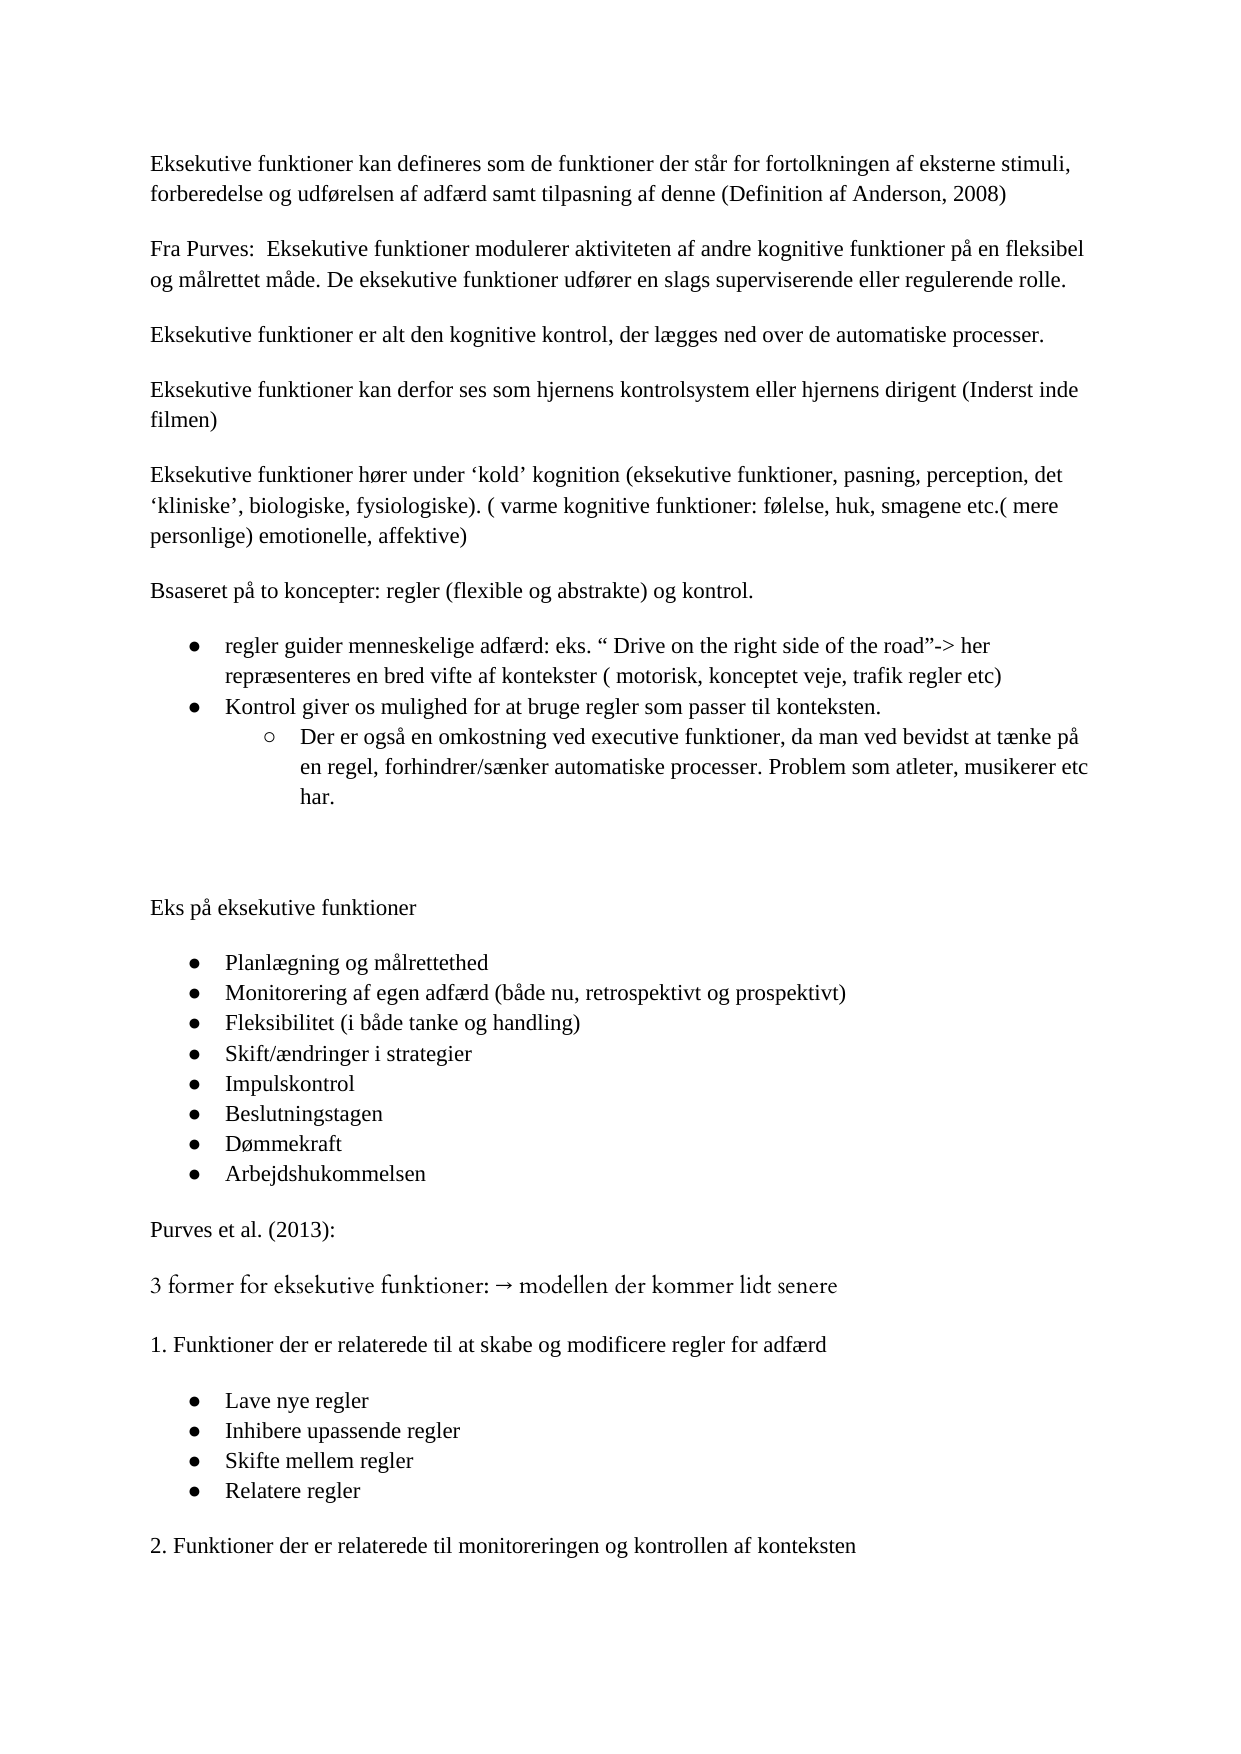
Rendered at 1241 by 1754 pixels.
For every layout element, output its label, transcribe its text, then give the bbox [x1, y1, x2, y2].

text Eks på eksekutive funktioner [150, 894, 1090, 920]
list Dømmekraft [187, 1130, 1090, 1157]
list Arbejdshukommelsen [187, 1160, 1090, 1187]
text 1. Funktioner der er relaterede til at skabe og modificere regler for adfærd [150, 1331, 1090, 1358]
list regler guider menneskelige adfærd: eks. “ Drive on the right side of the road”-> her repræsenteres en bred vifte af kontekster ( motorisk, konceptet veje, trafik regler etc) [187, 632, 1090, 689]
list Skift/ændringer i strategier [187, 1039, 1090, 1066]
text Eksekutive funktioner er alt den kognitive kontrol, der lægges ned over de automatiske processer. [150, 321, 1090, 347]
text Bsaseret på to koncepter: regler (flexible og abstrakte) og kontrol. [150, 577, 1090, 603]
list Planlægning og målrettethed [187, 949, 1090, 975]
text Fra Purves: Eksekutive funktioner modulerer aktiviteten af andre kognitive funktioner på en fleksibel og målrettet måde. De eksekutive funktioner udfører en slags superviserende eller regulerende rolle. [150, 235, 1090, 292]
list Kontrol giver os mulighed for at bruge regler som passer til konteksten. [187, 693, 1090, 719]
list Monitorering af egen adfærd (både nu, retrospektivt og prospektivt) [187, 979, 1090, 1006]
text Eksekutive funktioner kan derfor ses som hjernens kontrolsystem eller hjernens dirigent (Inderst inde filmen) [150, 376, 1090, 433]
list Lave nye regler [187, 1387, 1090, 1413]
list Relatere regler [187, 1477, 1090, 1504]
text 3 former for eksekutive funktioner: → modellen der kommer lidt senere [150, 1271, 1090, 1302]
list Skifte mellem regler [187, 1447, 1090, 1473]
list Beslutningstagen [187, 1100, 1090, 1126]
text Eksekutive funktioner hører under ‘kold’ kognition (eksekutive funktioner, pasning, perception, det ‘kliniske’, biologiske, fysiologiske). ( varme kognitive funktioner: følelse, huk, smagene etc.( mere personlige) emotionelle, affektive) [150, 461, 1090, 548]
list Fleksibilitet (i både tanke og handling) [187, 1009, 1090, 1036]
list Impulskontrol [187, 1070, 1090, 1096]
list Inhibere upassende regler [187, 1417, 1090, 1443]
text Eksekutive funktioner kan defineres som de funktioner der står for fortolkningen af eksterne stimuli, forberedelse og udførelsen af adfærd samt tilpasning af denne (Definition af Anderson, 2008) [150, 150, 1090, 207]
list Der er også en omkostning ved executive funktioner, da man ved bevidst at tænke på en regel, forhindrer/sænker automatiske processer. Problem som atleter, musikerer etc har. [262, 723, 1090, 810]
text Purves et al. (2013): [150, 1216, 1090, 1242]
text 2. Funktioner der er relaterede til monitoreringen og kontrollen af konteksten [150, 1532, 1090, 1559]
